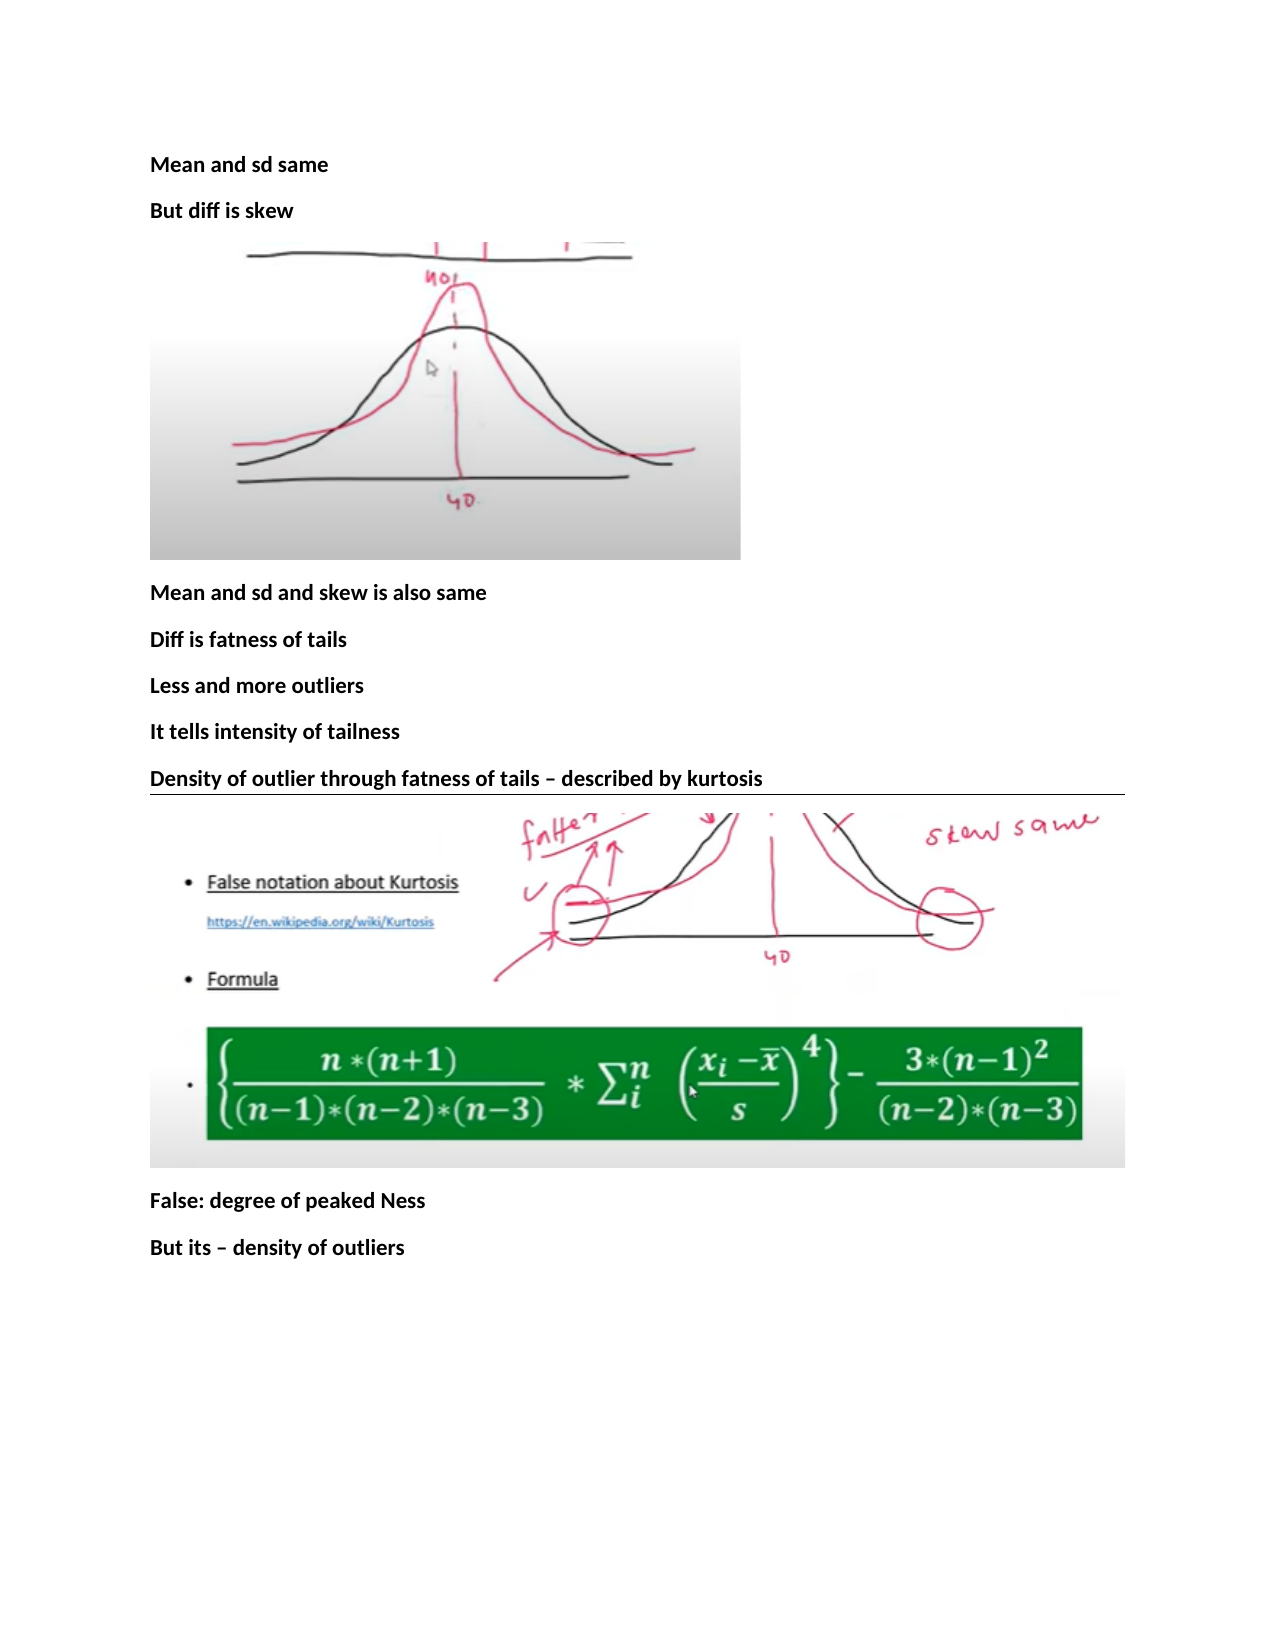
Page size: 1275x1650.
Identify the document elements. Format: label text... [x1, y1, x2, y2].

text Mean and sd and skew is also same [150, 578, 1125, 606]
picture [150, 242, 741, 560]
text Diff is fatness of tails [150, 625, 1125, 653]
text Mean and sd same [150, 150, 1125, 178]
text But diff is skew [150, 196, 1125, 224]
text Less and more outliers [150, 671, 1125, 699]
picture [150, 813, 1125, 1168]
text Density of outlier through fatness of tails – described by kurtosis [150, 764, 1125, 794]
text But its – density of outliers [150, 1233, 1125, 1261]
text It tells intensity of tailness [150, 717, 1125, 745]
text False: degree of peaked Ness [150, 1186, 1125, 1214]
